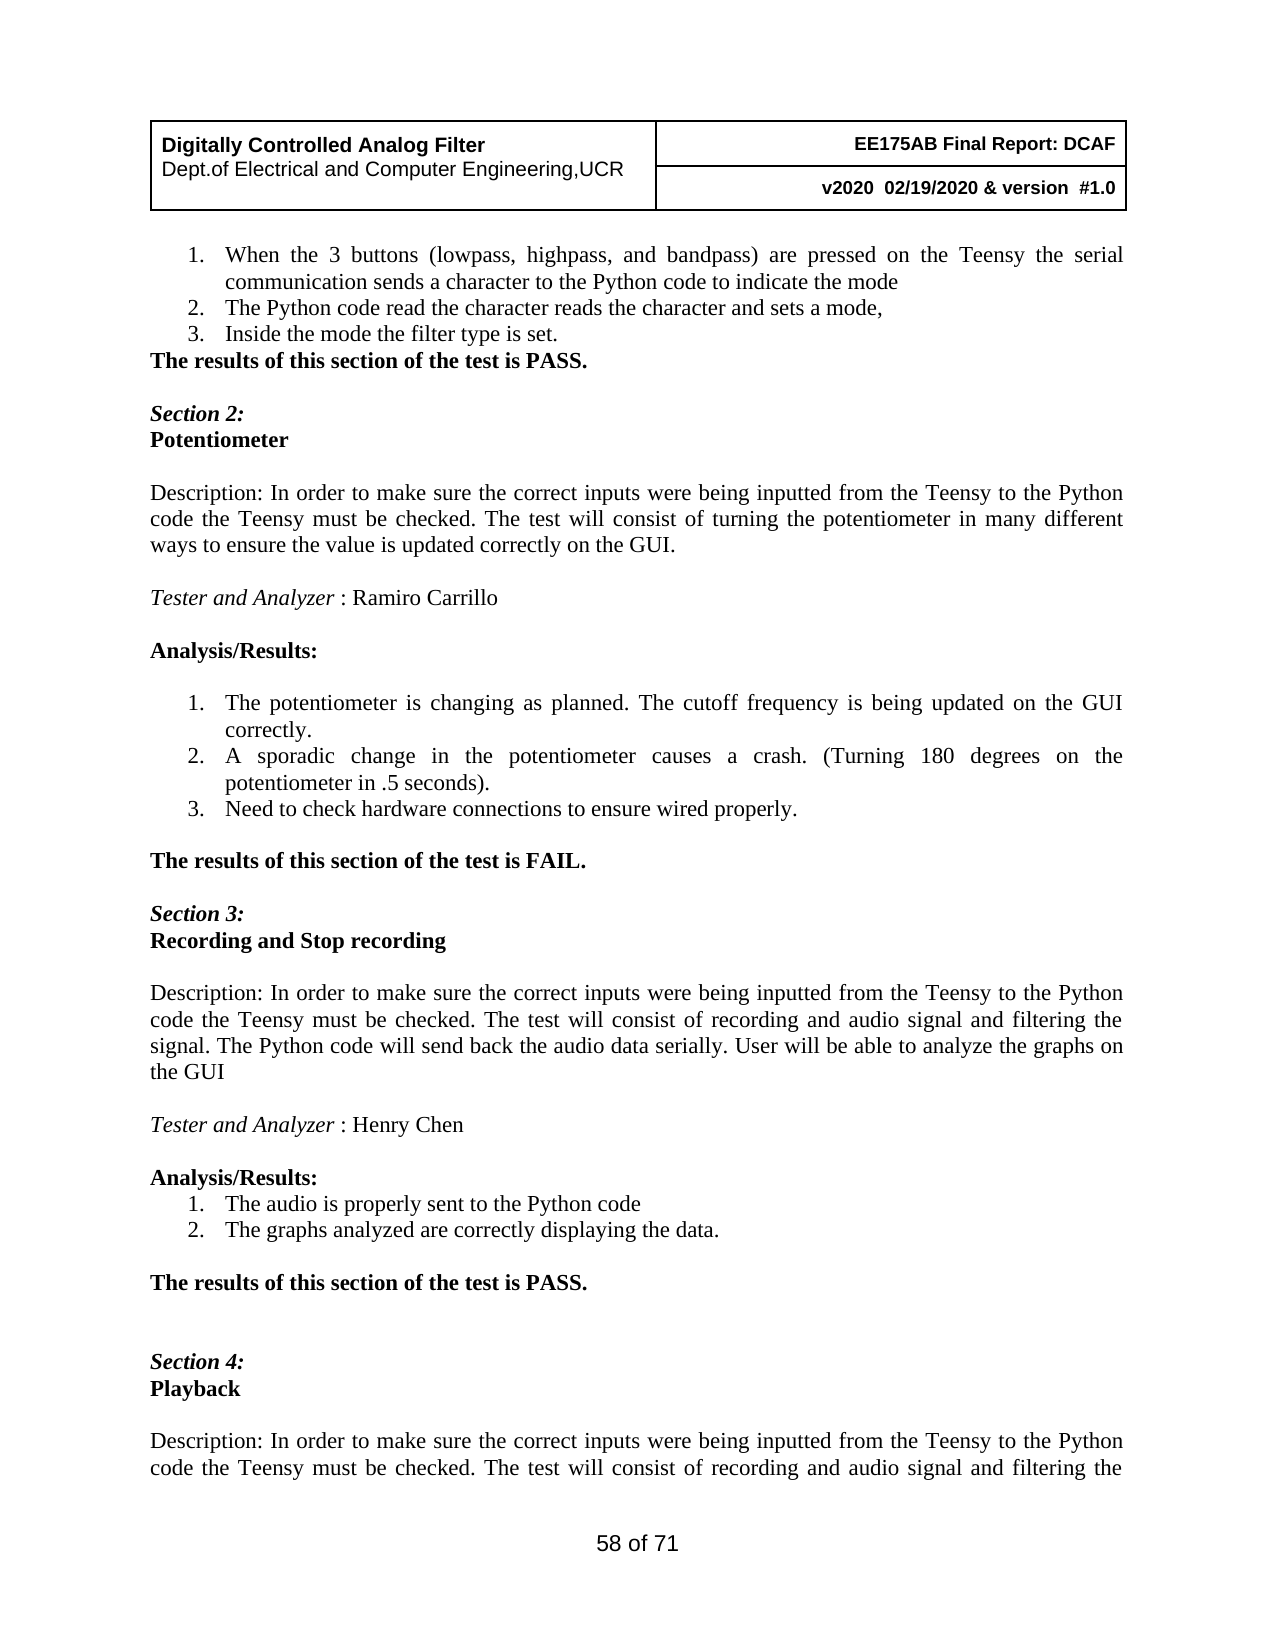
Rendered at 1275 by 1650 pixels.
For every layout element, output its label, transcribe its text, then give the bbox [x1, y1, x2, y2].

list The audio is properly sent to the Python code [187, 1190, 1125, 1217]
list When the 3 buttons (lowpass, highpass, and bandpass) are pressed on the Teensy the serial communication sends a character to the Python code to indicate the mode [187, 241, 1125, 294]
text Recording and Stop recording [150, 927, 1125, 953]
list Inside the mode the filter type is set. [187, 321, 1125, 347]
text Section 2: [150, 399, 1125, 426]
text Analysis/Results: [150, 1164, 1125, 1190]
text Section 4: [150, 1348, 1125, 1375]
text Section 3: [150, 900, 1125, 927]
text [150, 1427, 1125, 1480]
list The Python code read the character reads the character and sets a mode, [187, 294, 1125, 321]
text Description: In order to make sure the correct inputs were being inputted from the Teensy to the Python code the Teensy must be checked. The test will consist of turning the potentiometer in many different ways to ensure the value is updated correctly on the GUI. [150, 479, 1125, 558]
text Playback [150, 1375, 1125, 1401]
text Tester and Analyzer : Henry Chen [150, 1111, 1125, 1137]
text The results of this section of the test is FAIL. [150, 848, 1125, 874]
text Potentiometer [150, 426, 1125, 452]
text Description: In order to make sure the correct inputs were being inputted from the Teensy to the Python code the Teensy must be checked. The test will consist of recording and audio signal and filtering the signal. The Python code will send back the audio data serially. User will be able to analyze the graphs on the GUI [150, 979, 1125, 1085]
list Need to check hardware connections to ensure wired properly. [187, 795, 1125, 821]
text Analysis/Results: [150, 637, 1125, 663]
text Tester and Analyzer : Ramiro Carrillo [150, 584, 1125, 610]
list The potentiometer is changing as planned. The cutoff frequency is being updated on the GUI correctly. [187, 689, 1125, 742]
text The results of this section of the test is PASS. [150, 347, 1125, 373]
list The graphs analyzed are correctly displaying the data. [187, 1217, 1125, 1243]
list A sporadic change in the potentiometer causes a crash. (Turning 180 degrees on the potentiometer in .5 seconds). [187, 742, 1125, 795]
text The results of this section of the test is PASS. [150, 1269, 1125, 1296]
